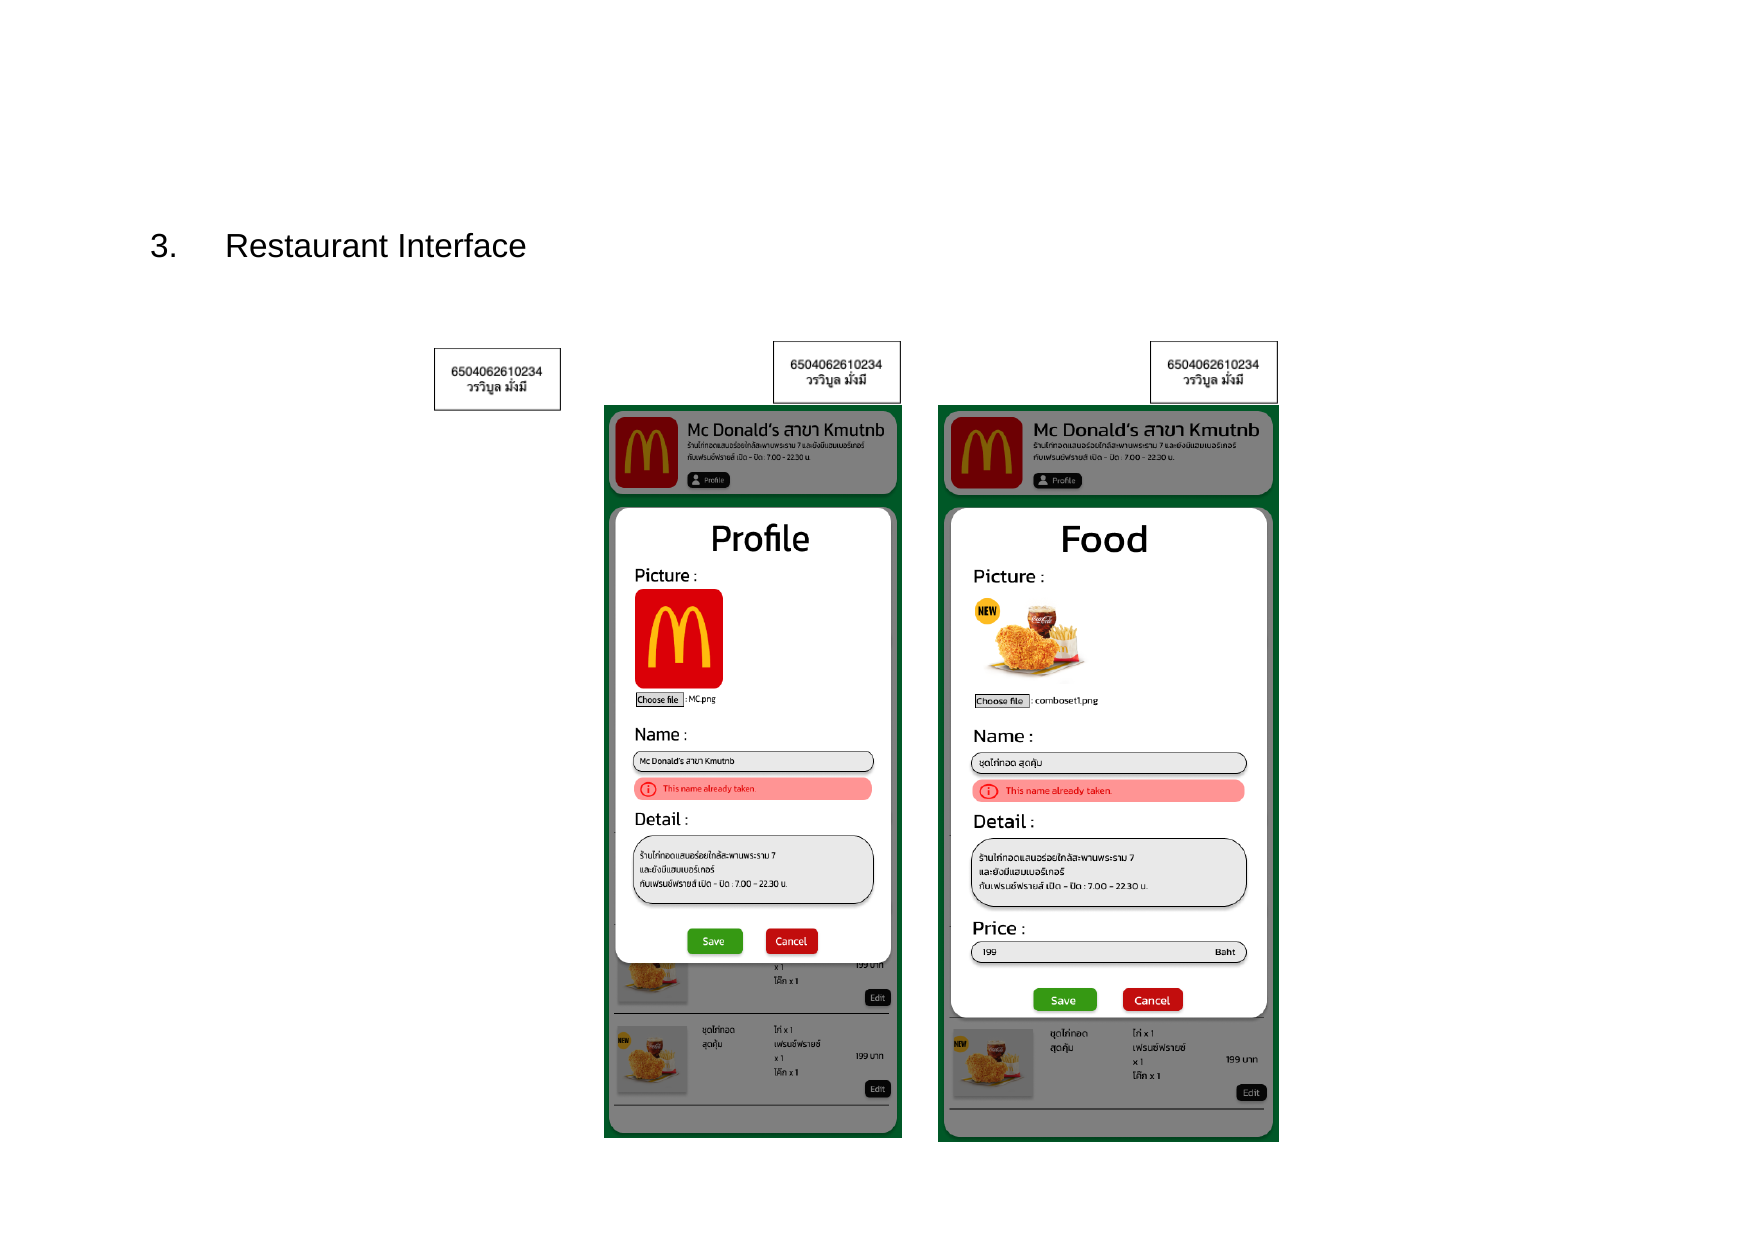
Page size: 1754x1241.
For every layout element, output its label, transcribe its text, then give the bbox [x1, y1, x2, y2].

picture [434, 348, 562, 412]
subtitle Restaurant Interface [150, 226, 1604, 264]
picture [604, 341, 902, 1138]
picture [938, 341, 1279, 1142]
